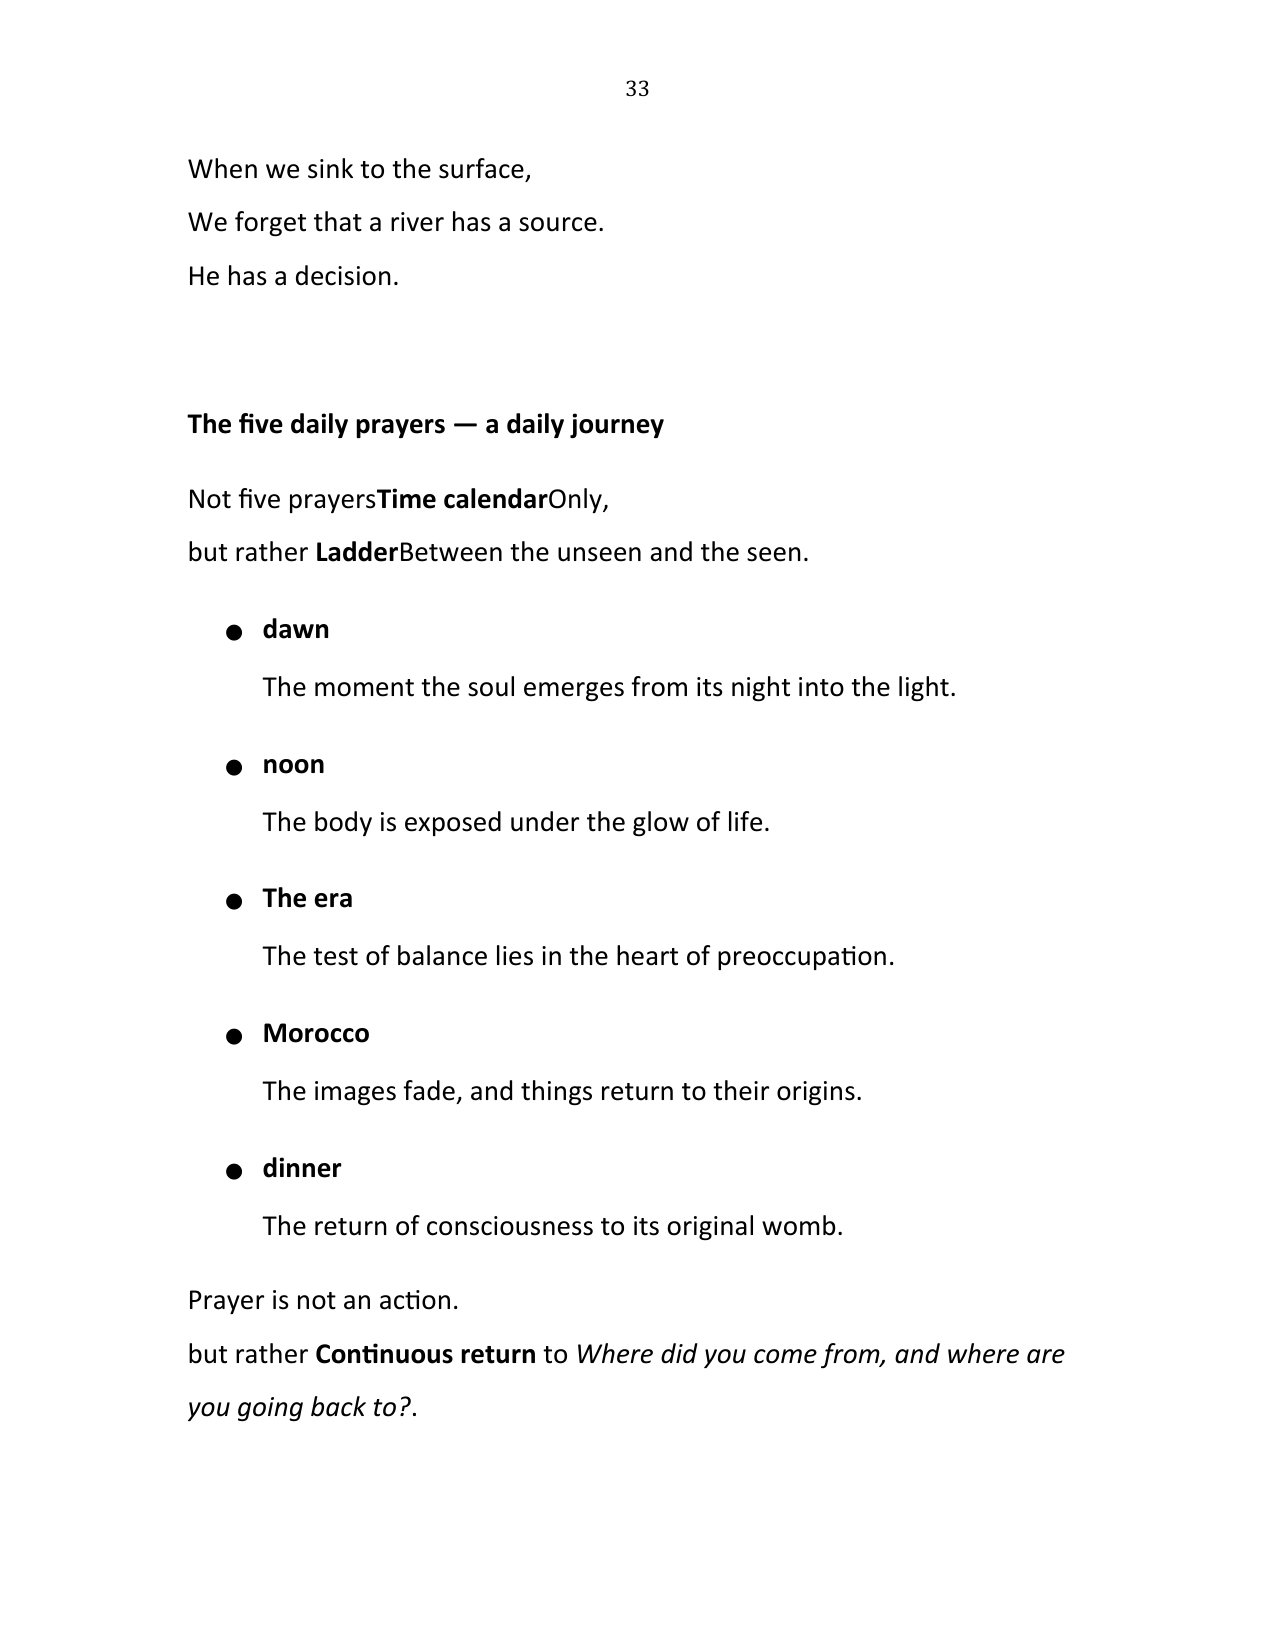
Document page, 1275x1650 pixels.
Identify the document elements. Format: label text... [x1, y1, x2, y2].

text Prayer is not an action. but rather Continuous return to Where did you come from, and where are you going back to?. [187, 1281, 1087, 1424]
text Not five prayersTime calendarOnly, but rather LadderBetween the unseen and the seen. [187, 480, 1087, 569]
list noon The body is exposed under the glow of life. [225, 742, 1087, 838]
text When we sink to the surface, We forget that a river has a source. He has a decision. [187, 150, 1087, 292]
text The five daily prayers — a daily journey [187, 405, 1087, 441]
list dawn The moment the soul emerges from its night into the light. [225, 607, 1087, 703]
list dinner The return of consciousness to its original womb. [225, 1147, 1087, 1243]
list Morocco The images fade, and things return to their origins. [225, 1012, 1087, 1108]
list The era The test of balance lies in the heart of preoccupation. [225, 877, 1087, 973]
